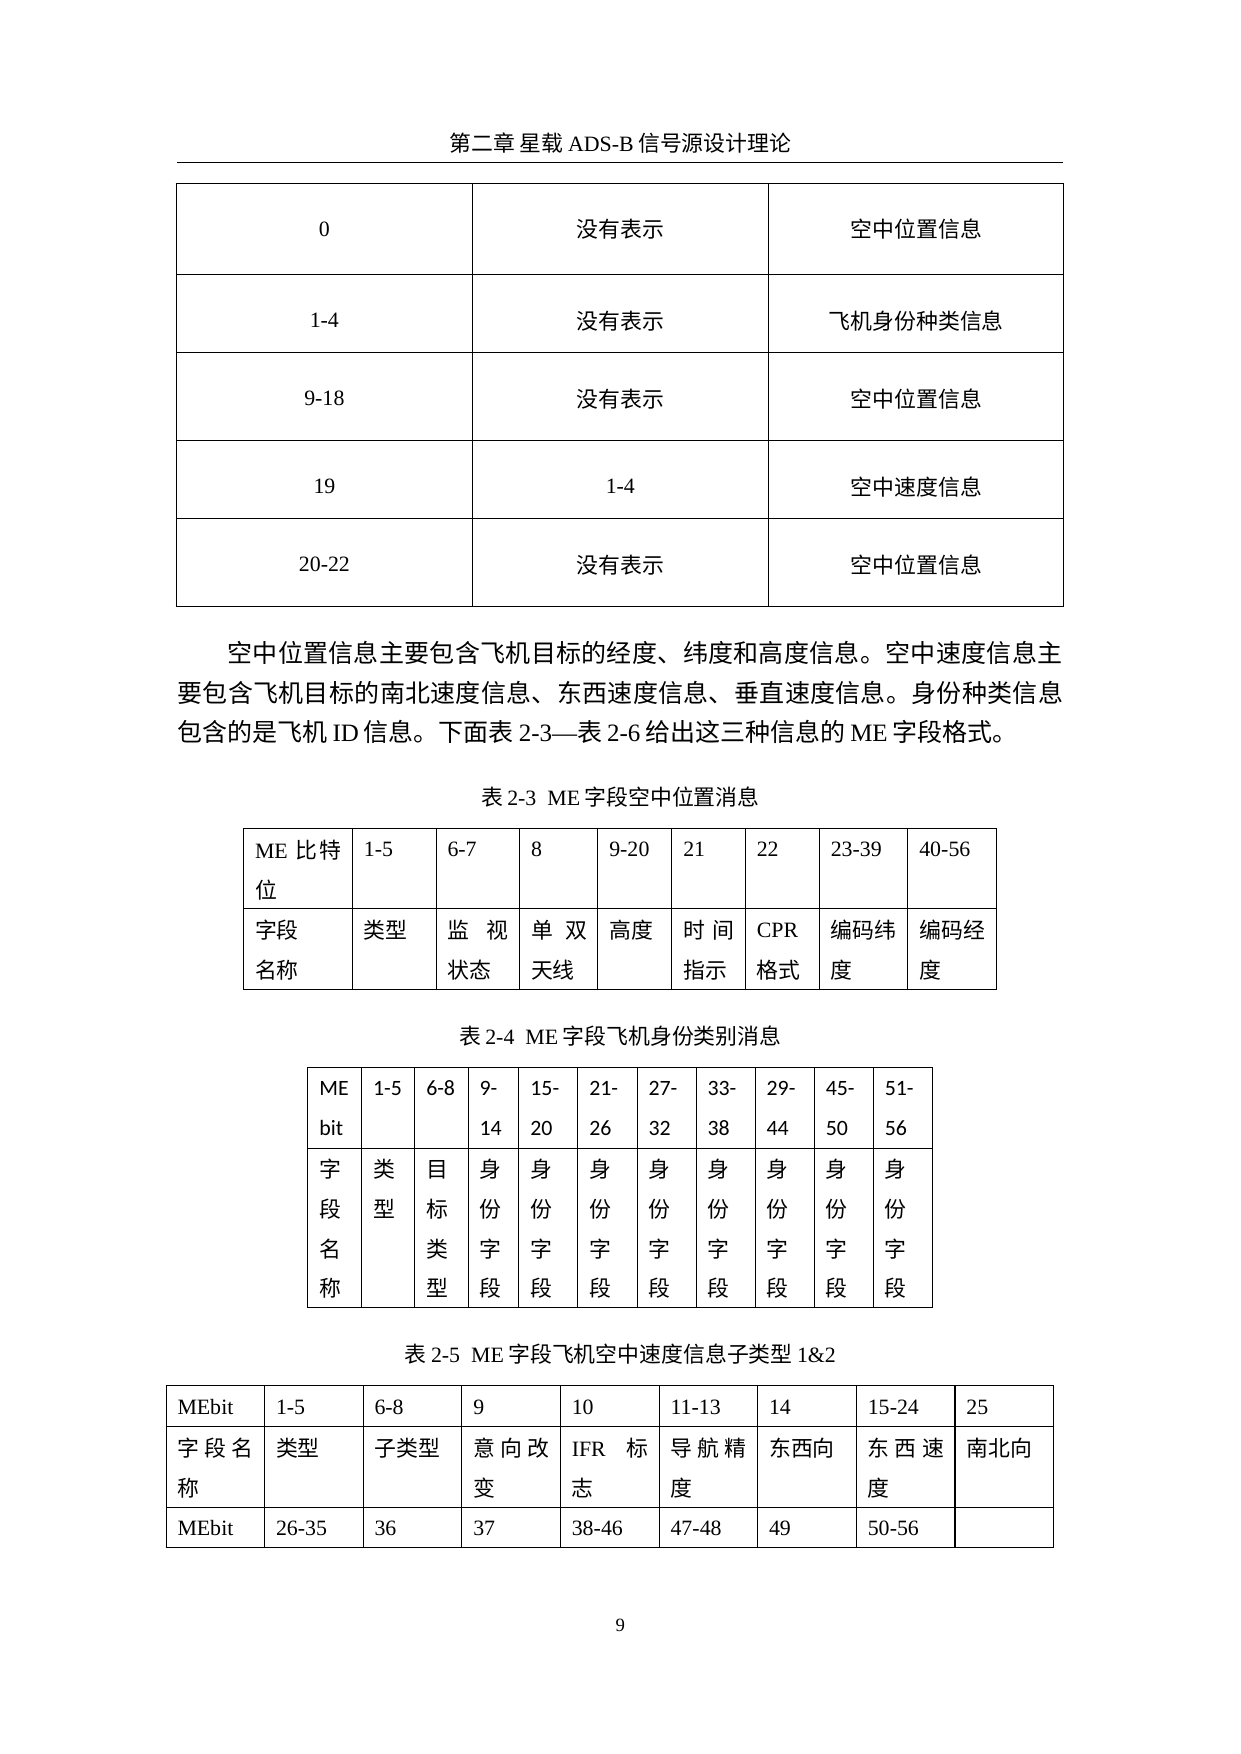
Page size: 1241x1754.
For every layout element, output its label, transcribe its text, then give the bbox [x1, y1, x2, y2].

table_header 1-5 [265, 1386, 363, 1426]
table_cell 编码经度 [908, 909, 996, 989]
table_cell 字段 名称 [244, 909, 352, 989]
table_header 21 [672, 829, 745, 908]
table_cell 身份字段 [469, 1149, 518, 1307]
table_cell 19 [177, 441, 472, 518]
table_cell 空中位置信息 [769, 519, 1063, 606]
table_header 9-20 [598, 829, 671, 908]
text 表2-4 ME字段飞机身份类别消息 [177, 1015, 1063, 1054]
table_cell 类型 [265, 1427, 363, 1507]
table_header 33- 38 [697, 1068, 755, 1147]
table_cell 0 [177, 184, 472, 274]
table_header 11-13 [660, 1386, 757, 1426]
table_header 29- 44 [756, 1068, 814, 1147]
table_cell 飞机身份种类信息 [769, 275, 1063, 352]
table_cell 编码纬度 [820, 909, 907, 989]
table_cell 时间指示 [672, 909, 745, 989]
table_cell 意向改变 [462, 1427, 560, 1507]
table_cell 身份字段 [697, 1149, 755, 1307]
table_cell 38-46 [561, 1508, 659, 1547]
table_cell 49 [758, 1508, 856, 1547]
table_cell 身份字段 [638, 1149, 696, 1307]
table_header ME比特位 [244, 829, 352, 908]
table_header 10 [561, 1386, 659, 1426]
table_cell 身份字段 [815, 1149, 873, 1307]
table_header 15-24 [857, 1386, 954, 1426]
table_cell 南北向 [956, 1427, 1053, 1507]
table_cell 空中位置信息 [769, 353, 1063, 440]
table_cell 身份字段 [519, 1149, 577, 1307]
text 表2-3 ME字段空中位置消息 [177, 776, 1063, 815]
table_cell 空中位置信息 [769, 184, 1063, 274]
table_header 23-39 [820, 829, 907, 908]
table_cell 26-35 [265, 1508, 363, 1547]
table_header 45- 50 [815, 1068, 873, 1147]
table_cell 导航精度 [660, 1427, 757, 1507]
table_cell 单双天线 [520, 909, 597, 989]
table_header 8 [520, 829, 597, 908]
table_cell 1-4 [473, 441, 768, 518]
text 表2-5 ME字段飞机空中速度信息子类型1&2 [177, 1333, 1063, 1373]
table_cell 没有表示 [473, 353, 768, 440]
table_header 1-5 [362, 1068, 414, 1147]
table_cell 身份字段 [578, 1149, 637, 1307]
table_header 1-5 [353, 829, 436, 908]
table_cell 20-22 [177, 519, 472, 606]
table_header 51- 56 [874, 1068, 932, 1147]
table_cell 类型 [353, 909, 436, 989]
table_cell 37 [462, 1508, 560, 1547]
table_header 9-14 [469, 1068, 518, 1147]
table_header 9 [462, 1386, 560, 1426]
table_cell CPR格式 [746, 909, 819, 989]
table_cell 目标类型 [415, 1149, 468, 1307]
table_header 6-8 [415, 1068, 468, 1147]
table_header ME bit [308, 1068, 361, 1147]
table_header 25 [956, 1386, 1053, 1426]
table_cell 东西速度 [857, 1427, 954, 1507]
table_cell MEbit [167, 1508, 264, 1547]
table_cell 子类型 [364, 1427, 461, 1507]
table_header 22 [746, 829, 819, 908]
table_cell 47-48 [660, 1508, 757, 1547]
table_header MEbit [167, 1386, 264, 1426]
table_cell 高度 [598, 909, 671, 989]
table_cell 身份字段 [756, 1149, 814, 1307]
table_cell 监视状态 [437, 909, 519, 989]
table_cell 36 [364, 1508, 461, 1547]
table_cell IFR标志 [561, 1427, 659, 1507]
table_header 21- 26 [578, 1068, 637, 1147]
table_header 40-56 [908, 829, 996, 908]
table_cell 9-18 [177, 353, 472, 440]
table_cell [956, 1508, 1053, 1547]
table_cell 空中速度信息 [769, 441, 1063, 518]
table_cell 字段名称 [308, 1149, 361, 1307]
table_cell 没有表示 [473, 184, 768, 274]
table_header 14 [758, 1386, 856, 1426]
table_cell 没有表示 [473, 275, 768, 352]
table_cell 字段名称 [167, 1427, 264, 1507]
table_cell 东西向 [758, 1427, 856, 1507]
table_header 6-8 [364, 1386, 461, 1426]
table_header 15- 20 [519, 1068, 577, 1147]
table_cell 类型 [362, 1149, 414, 1307]
text 空中位置信息主要包含飞机目标的经度、纬度和高度信息。空中速度信息主要包含飞机目标的南北速度信息、东西速度信息、垂直速度信息。身份种类信息包含的是飞机ID信息。下面表2-3—表2-6给出这三种信息的ME字段格式。 [177, 632, 1063, 751]
table_header 27- 32 [638, 1068, 696, 1147]
table_header 6-7 [437, 829, 519, 908]
table_cell 50-56 [857, 1508, 954, 1547]
table_cell 1-4 [177, 275, 472, 352]
table_cell 没有表示 [473, 519, 768, 606]
table_cell 身份字段 [874, 1149, 932, 1307]
